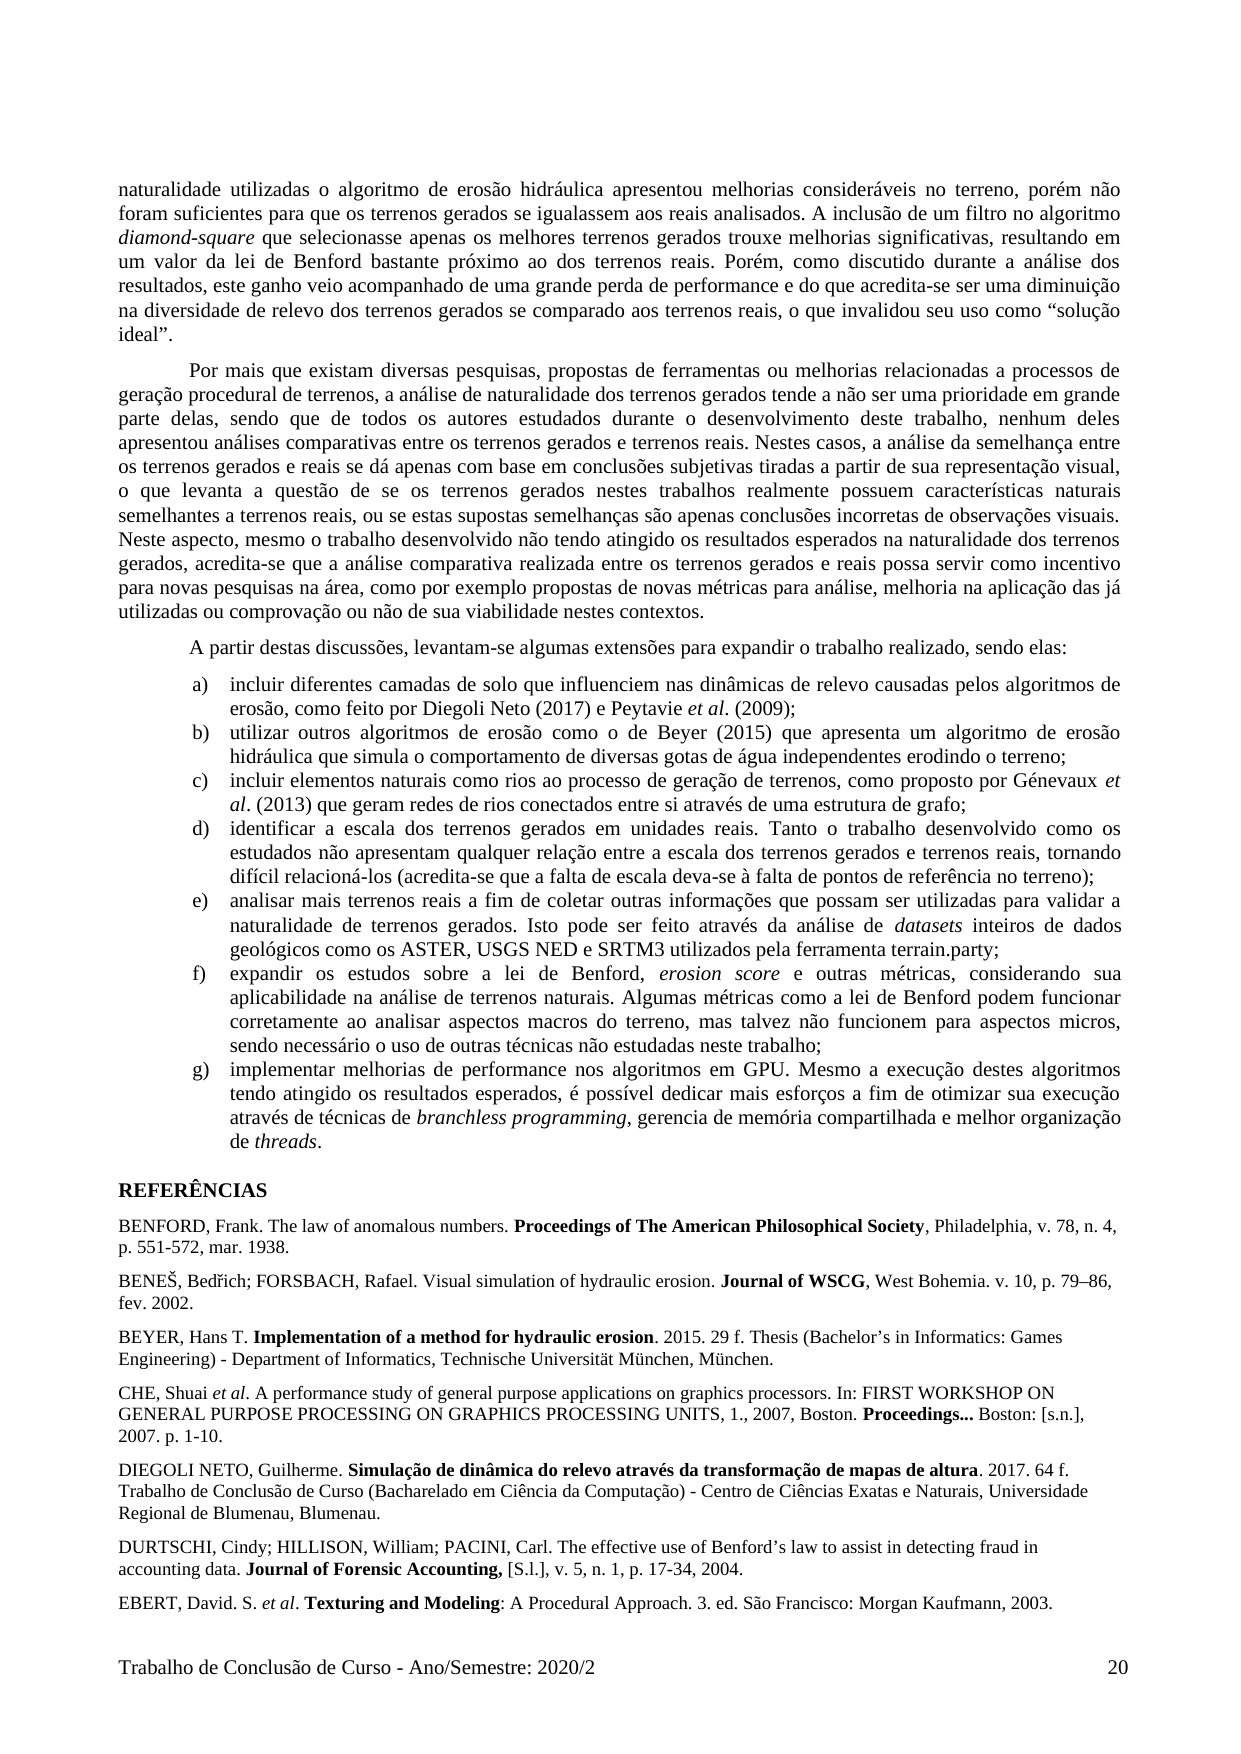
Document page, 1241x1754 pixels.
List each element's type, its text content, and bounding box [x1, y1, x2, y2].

text EBERT, David. S. et al. Texturing and Modeling: A Procedural Approach. 3. ed. São Francisco: Morgan Kaufmann, 2003. [118, 1592, 1122, 1613]
text DURTSCHI, Cindy; HILLISON, William; PACINI, Carl. The effective use of Benford’s law to assist in detecting fraud in accounting data. Journal of Forensic Accounting, [S.l.], v. 5, n. 1, p. 17-34, 2004. [118, 1536, 1122, 1579]
list implementar melhorias de performance nos algoritmos em GPU. Mesmo a execução destes algoritmos tendo atingido os resultados esperados, é possível dedicar mais esforços a fim de otimizar sua execução através de técnicas de branchless programming, gerencia de memória compartilhada e melhor organização de threads. [192, 1057, 1122, 1153]
text Referências [118, 1178, 1122, 1202]
text Por mais que existam diversas pesquisas, propostas de ferramentas ou melhorias relacionadas a processos de geração procedural de terrenos, a análise de naturalidade dos terrenos gerados tende a não ser uma prioridade em grande parte delas, sendo que de todos os autores estudados durante o desenvolvimento deste trabalho, nenhum deles apresentou análises comparativas entre os terrenos gerados e terrenos reais. Nestes casos, a análise da semelhança entre os terrenos gerados e reais se dá apenas com base em conclusões subjetivas tiradas a partir de sua representação visual, o que levanta a questão de se os terrenos gerados nestes trabalhos realmente possuem características naturais semelhantes a terrenos reais, ou se estas supostas semelhanças são apenas conclusões incorretas de observações visuais. Neste aspecto, mesmo o trabalho desenvolvido não tendo atingido os resultados esperados na naturalidade dos terrenos gerados, acredita-se que a análise comparativa realizada entre os terrenos gerados e reais possa servir como incentivo para novas pesquisas na área, como por exemplo propostas de novas métricas para análise, melhoria na aplicação das já utilizadas ou comprovação ou não de sua viabilidade nestes contextos. [118, 358, 1122, 623]
text BEYER, Hans T. Implementation of a method for hydraulic erosion. 2015. 29 f. Thesis (Bachelor’s in Informatics: Games Engineering) - Department of Informatics, Technische Universität München, München. [118, 1326, 1122, 1369]
list incluir elementos naturais como rios ao processo de geração de terrenos, como proposto por Génevaux et al. (2013) que geram redes de rios conectados entre si através de uma estrutura de grafo; [192, 768, 1122, 816]
text A partir destas discussões, levantam-se algumas extensões para expandir o trabalho realizado, sendo elas: [118, 635, 1122, 659]
list utilizar outros algoritmos de erosão como o de Beyer (2015) que apresenta um algoritmo de erosão hidráulica que simula o comportamento de diversas gotas de água independentes erodindo o terreno; [192, 720, 1122, 768]
list incluir diferentes camadas de solo que influenciem nas dinâmicas de relevo causadas pelos algoritmos de erosão, como feito por Diegoli Neto (2017) e Peytavie et al. (2009); [192, 672, 1122, 720]
list analisar mais terrenos reais a fim de coletar outras informações que possam ser utilizadas para validar a naturalidade de terrenos gerados. Isto pode ser feito através da análise de datasets inteiros de dados geológicos como os ASTER, USGS NED e SRTM3 utilizados pela ferramenta terrain.party; [192, 888, 1122, 961]
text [118, 177, 1122, 346]
text BENFORD, Frank. The law of anomalous numbers. Proceedings of The American Philosophical Society, Philadelphia, v. 78, n. 4, p. 551-572, mar. 1938. [118, 1215, 1122, 1258]
list expandir os estudos sobre a lei de Benford, erosion score e outras métricas, considerando sua aplicabilidade na análise de terrenos naturais. Algumas métricas como a lei de Benford podem funcionar corretamente ao analisar aspectos macros do terreno, mas talvez não funcionem para aspectos micros, sendo necessário o uso de outras técnicas não estudadas neste trabalho; [192, 961, 1122, 1057]
text BENEŠ, Bedřich; FORSBACH, Rafael. Visual simulation of hydraulic erosion. Journal of WSCG, West Bohemia. v. 10, p. 79–86, fev. 2002. [118, 1270, 1122, 1313]
text CHE, Shuai et al. A performance study of general purpose applications on graphics processors. In: FIRST WORKSHOP ON GENERAL PURPOSE PROCESSING ON GRAPHICS PROCESSING UNITS, 1., 2007, Boston. Proceedings... Boston: [s.n.], 2007. p. 1-10. [118, 1382, 1122, 1446]
list identificar a escala dos terrenos gerados em unidades reais. Tanto o trabalho desenvolvido como os estudados não apresentam qualquer relação entre a escala dos terrenos gerados e terrenos reais, tornando difícil relacioná-los (acredita-se que a falta de escala deva-se à falta de pontos de referência no terreno); [192, 816, 1122, 888]
text DIEGOLI NETO, Guilherme. Simulação de dinâmica do relevo através da transformação de mapas de altura. 2017. 64 f. Trabalho de Conclusão de Curso (Bacharelado em Ciência da Computação) - Centro de Ciências Exatas e Naturais, Universidade Regional de Blumenau, Blumenau. [118, 1459, 1122, 1523]
